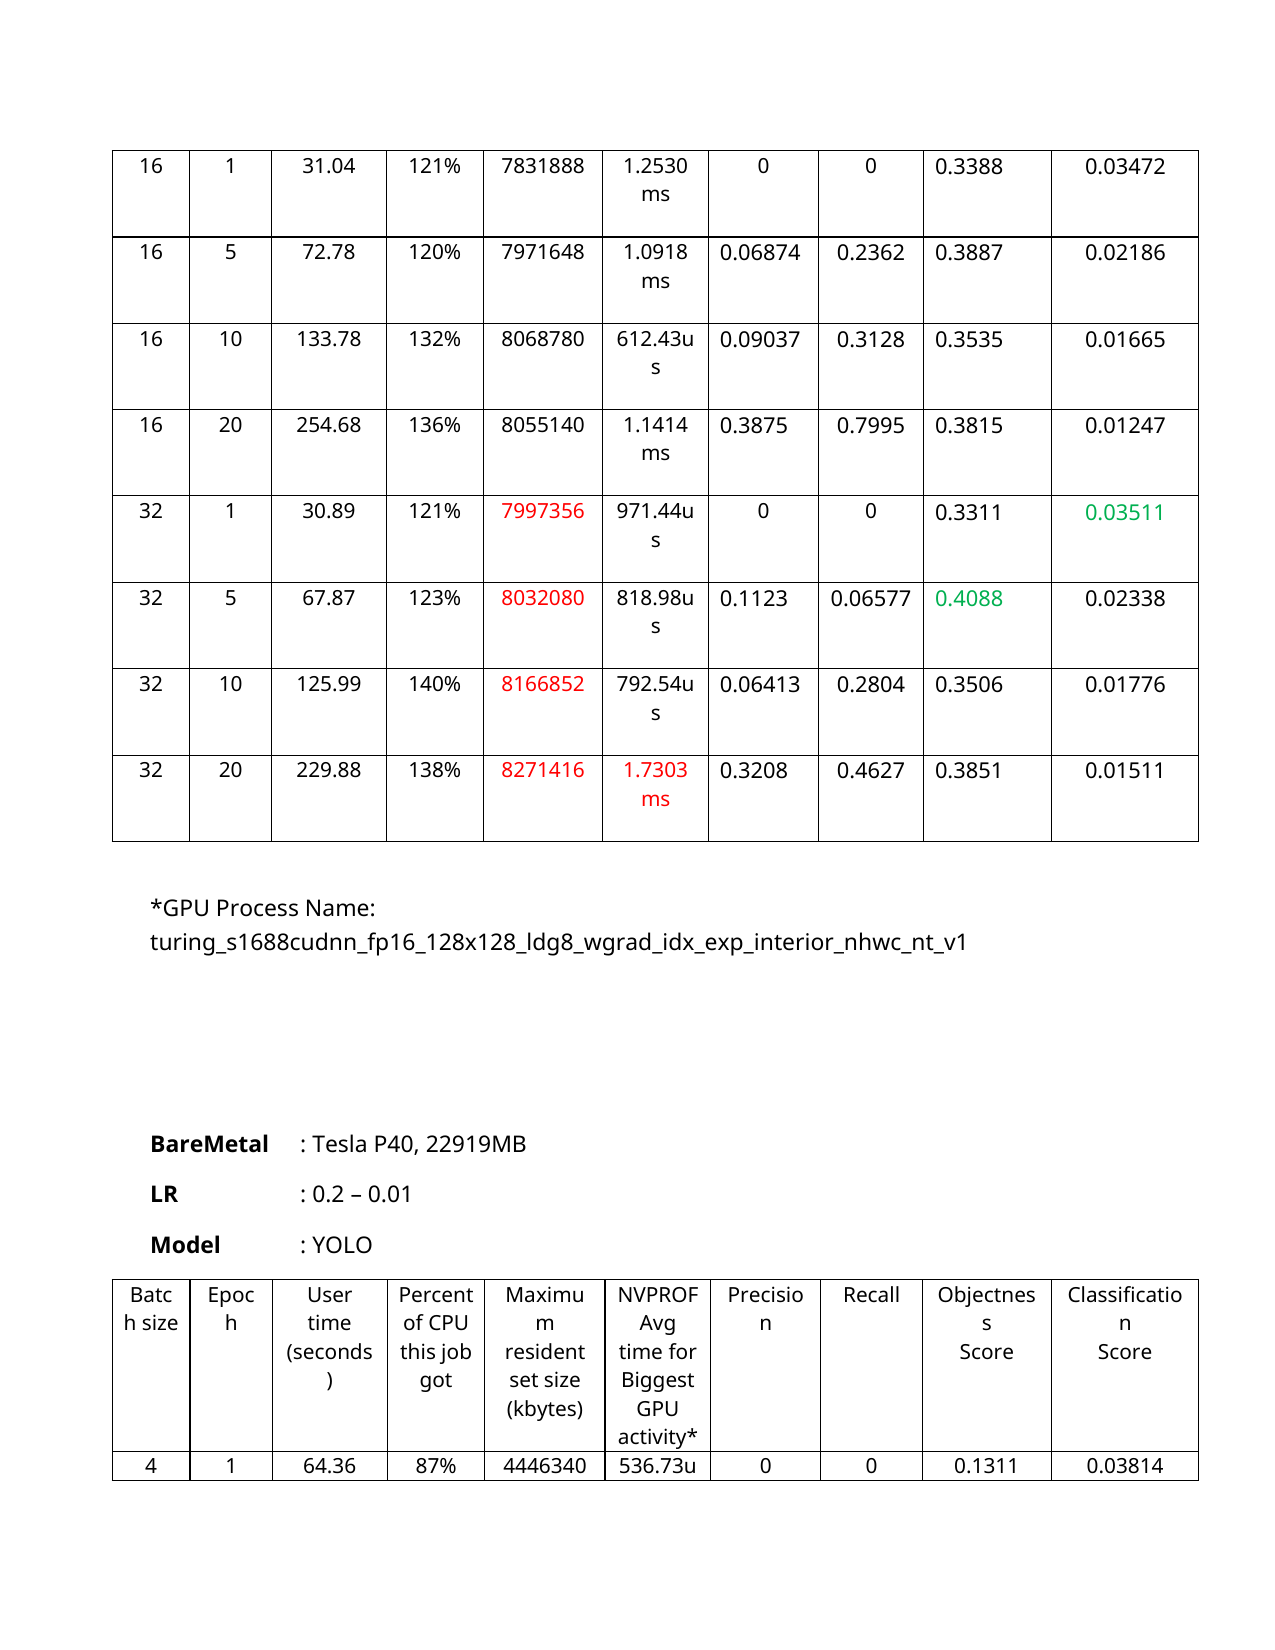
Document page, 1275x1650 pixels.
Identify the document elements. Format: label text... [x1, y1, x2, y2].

table_cell 536.73us [606, 1452, 710, 1480]
table_cell 133.78 [272, 324, 386, 409]
table_cell 8068780 [484, 324, 602, 409]
table_cell 0.01665 [1052, 324, 1198, 409]
text BareMetal : Tesla P40, 22919MB [150, 1128, 1125, 1159]
table_cell 132% [387, 324, 483, 409]
table_cell 7997356 [484, 496, 602, 582]
table_cell 0.01247 [1052, 410, 1198, 495]
text *GPU Process Name: turing_s1688cudnn_fp16_128x128_ldg8_wgrad_idx_exp_interior_nhwc_nt_v1 [150, 892, 1125, 957]
table_cell 64.36 [273, 1452, 387, 1480]
table_cell 0.3875 [709, 410, 818, 495]
table_cell 0.1123 [709, 583, 818, 668]
text LR : 0.2 – 0.01 [150, 1178, 1125, 1209]
table_cell 0.3506 [924, 669, 1051, 754]
table_cell 7831888 [484, 151, 602, 236]
table_cell 0.2804 [819, 669, 923, 754]
table_cell 0 [819, 151, 923, 236]
table_cell 612.43us [603, 324, 708, 409]
table_cell 0.3535 [924, 324, 1051, 409]
table_cell 123% [387, 583, 483, 668]
table_cell 10 [190, 324, 271, 409]
table_cell 72.78 [272, 238, 386, 323]
table_cell 0.03472 [1052, 151, 1198, 236]
table_cell 20 [190, 756, 271, 841]
table_cell 1.7303ms [603, 756, 708, 841]
table_cell 138% [387, 756, 483, 841]
table_cell 121% [387, 151, 483, 236]
table_cell 1 [190, 496, 271, 582]
table_cell 140% [387, 669, 483, 754]
table_cell 5 [190, 238, 271, 323]
table_header Precision [711, 1280, 820, 1451]
table_cell 7971648 [484, 238, 602, 323]
table_cell 0 [819, 496, 923, 582]
table_cell 31.04 [272, 151, 386, 236]
table_cell 8055140 [484, 410, 602, 495]
table_cell 125.99 [272, 669, 386, 754]
table_cell 0.02186 [1052, 238, 1198, 323]
table_cell 120% [387, 238, 483, 323]
table_cell 8166852 [484, 669, 602, 754]
table_cell 1.1414ms [603, 410, 708, 495]
table_cell 0 [711, 1452, 820, 1480]
table_cell 818.98us [603, 583, 708, 668]
table_cell 0.06413 [709, 669, 818, 754]
table_cell 0.4627 [819, 756, 923, 841]
table_header Percent of CPU this job got [388, 1280, 484, 1451]
table_cell 0.01776 [1052, 669, 1198, 754]
table_cell 0.7995 [819, 410, 923, 495]
table_cell 971.44us [603, 496, 708, 582]
table_cell 16 [113, 410, 189, 495]
table_cell 792.54us [603, 669, 708, 754]
table_cell 121% [387, 496, 483, 582]
table_cell 4 [113, 1452, 189, 1480]
table_cell 10 [190, 669, 271, 754]
table_cell 0.06577 [819, 583, 923, 668]
table_cell 0.3851 [924, 756, 1051, 841]
table_cell 229.88 [272, 756, 386, 841]
text Model : YOLO [150, 1228, 1125, 1260]
table_cell 4446340 [485, 1452, 604, 1480]
table_cell 0.4088 [924, 583, 1051, 668]
table_header NVPROF Avg time for Biggest GPU activity* [606, 1280, 710, 1451]
table_cell 0.3208 [709, 756, 818, 841]
table_cell 0 [709, 151, 818, 236]
table_cell 1.0918ms [603, 238, 708, 323]
table_header Batch size [113, 1280, 189, 1451]
table_cell 1 [190, 151, 271, 236]
table_cell 254.68 [272, 410, 386, 495]
table_cell 32 [113, 669, 189, 754]
table_cell 136% [387, 410, 483, 495]
table_cell 0.3388 [924, 151, 1051, 236]
table_cell 0.3887 [924, 238, 1051, 323]
table_cell 8271416 [484, 756, 602, 841]
table_cell 67.87 [272, 583, 386, 668]
table_header Classification Score [1052, 1280, 1198, 1451]
table_cell 30.89 [272, 496, 386, 582]
table_cell 0.3815 [924, 410, 1051, 495]
table_cell 16 [113, 324, 189, 409]
table_cell 16 [113, 151, 189, 236]
table_cell 0 [709, 496, 818, 582]
table_cell 16 [113, 238, 189, 323]
table_header Objectness Score [923, 1280, 1051, 1451]
table_cell 87% [388, 1452, 484, 1480]
table_header Maximum resident set size (kbytes) [485, 1280, 604, 1451]
table_cell 0.09037 [709, 324, 818, 409]
table_cell 0.3311 [924, 496, 1051, 582]
table_cell 0.2362 [819, 238, 923, 323]
table_cell 20 [190, 410, 271, 495]
table_cell 1 [191, 1452, 272, 1480]
table_cell 32 [113, 583, 189, 668]
table_cell 0 [821, 1452, 922, 1480]
table_cell 0.01511 [1052, 756, 1198, 841]
table_header Recall [821, 1280, 922, 1451]
table_cell 32 [113, 756, 189, 841]
table_cell 0.3128 [819, 324, 923, 409]
table_cell 8032080 [484, 583, 602, 668]
table_header User time (seconds) [273, 1280, 387, 1451]
table_cell 0.02338 [1052, 583, 1198, 668]
table_cell 5 [190, 583, 271, 668]
table_cell 32 [113, 496, 189, 582]
table_cell 1.2530ms [603, 151, 708, 236]
table_cell 0.06874 [709, 238, 818, 323]
table_header Epoch [191, 1280, 272, 1451]
table_cell 0.03511 [1052, 496, 1198, 582]
